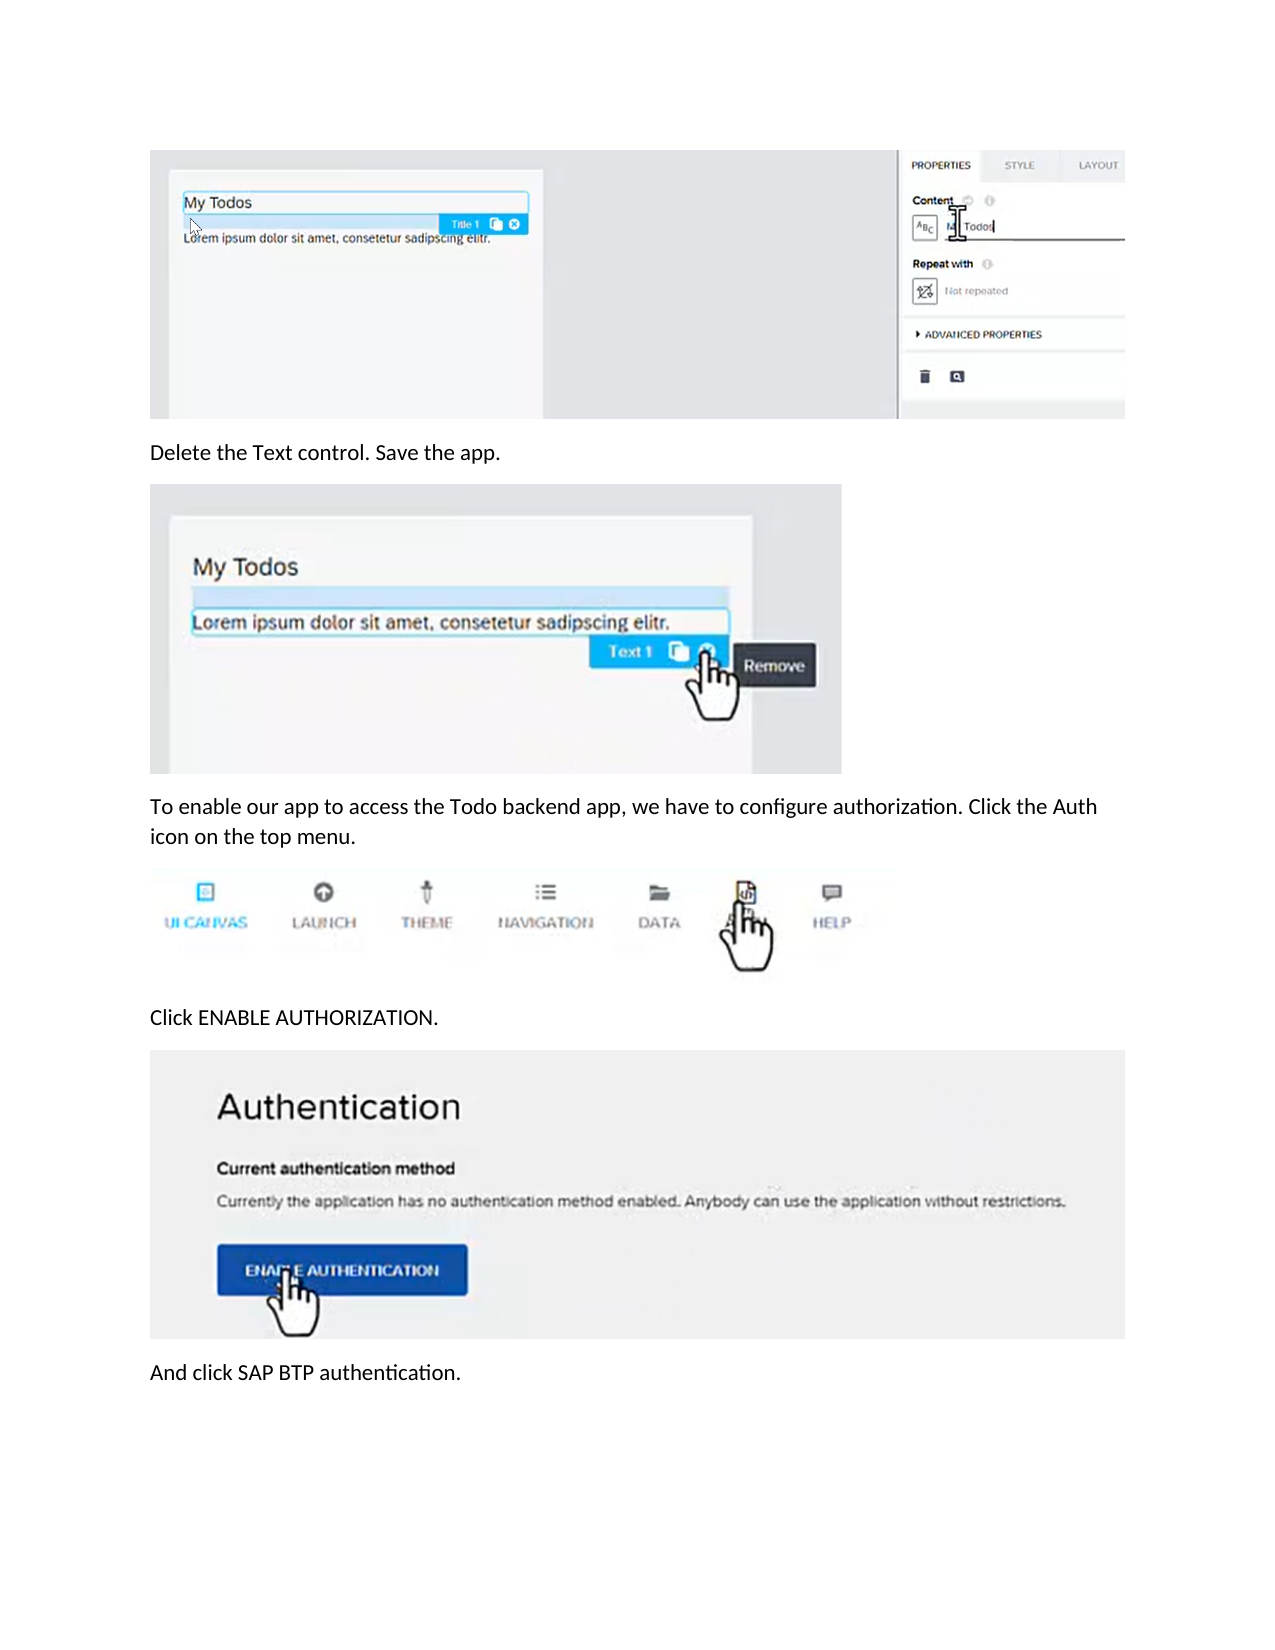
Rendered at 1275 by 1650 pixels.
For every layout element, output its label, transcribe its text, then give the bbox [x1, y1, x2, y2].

picture [150, 1050, 1125, 1339]
text Click ENABLE AUTHORIZATION. [150, 1003, 1125, 1032]
text And click SAP BTP authentication. [150, 1358, 1125, 1386]
picture [150, 869, 897, 985]
text To enable our app to access the Todo backend app, we have to configure authorization. Click the Auth icon on the top menu. [150, 792, 1125, 850]
picture [150, 150, 1125, 419]
picture [150, 484, 842, 774]
text Delete the Text control. Save the app. [150, 438, 1125, 466]
